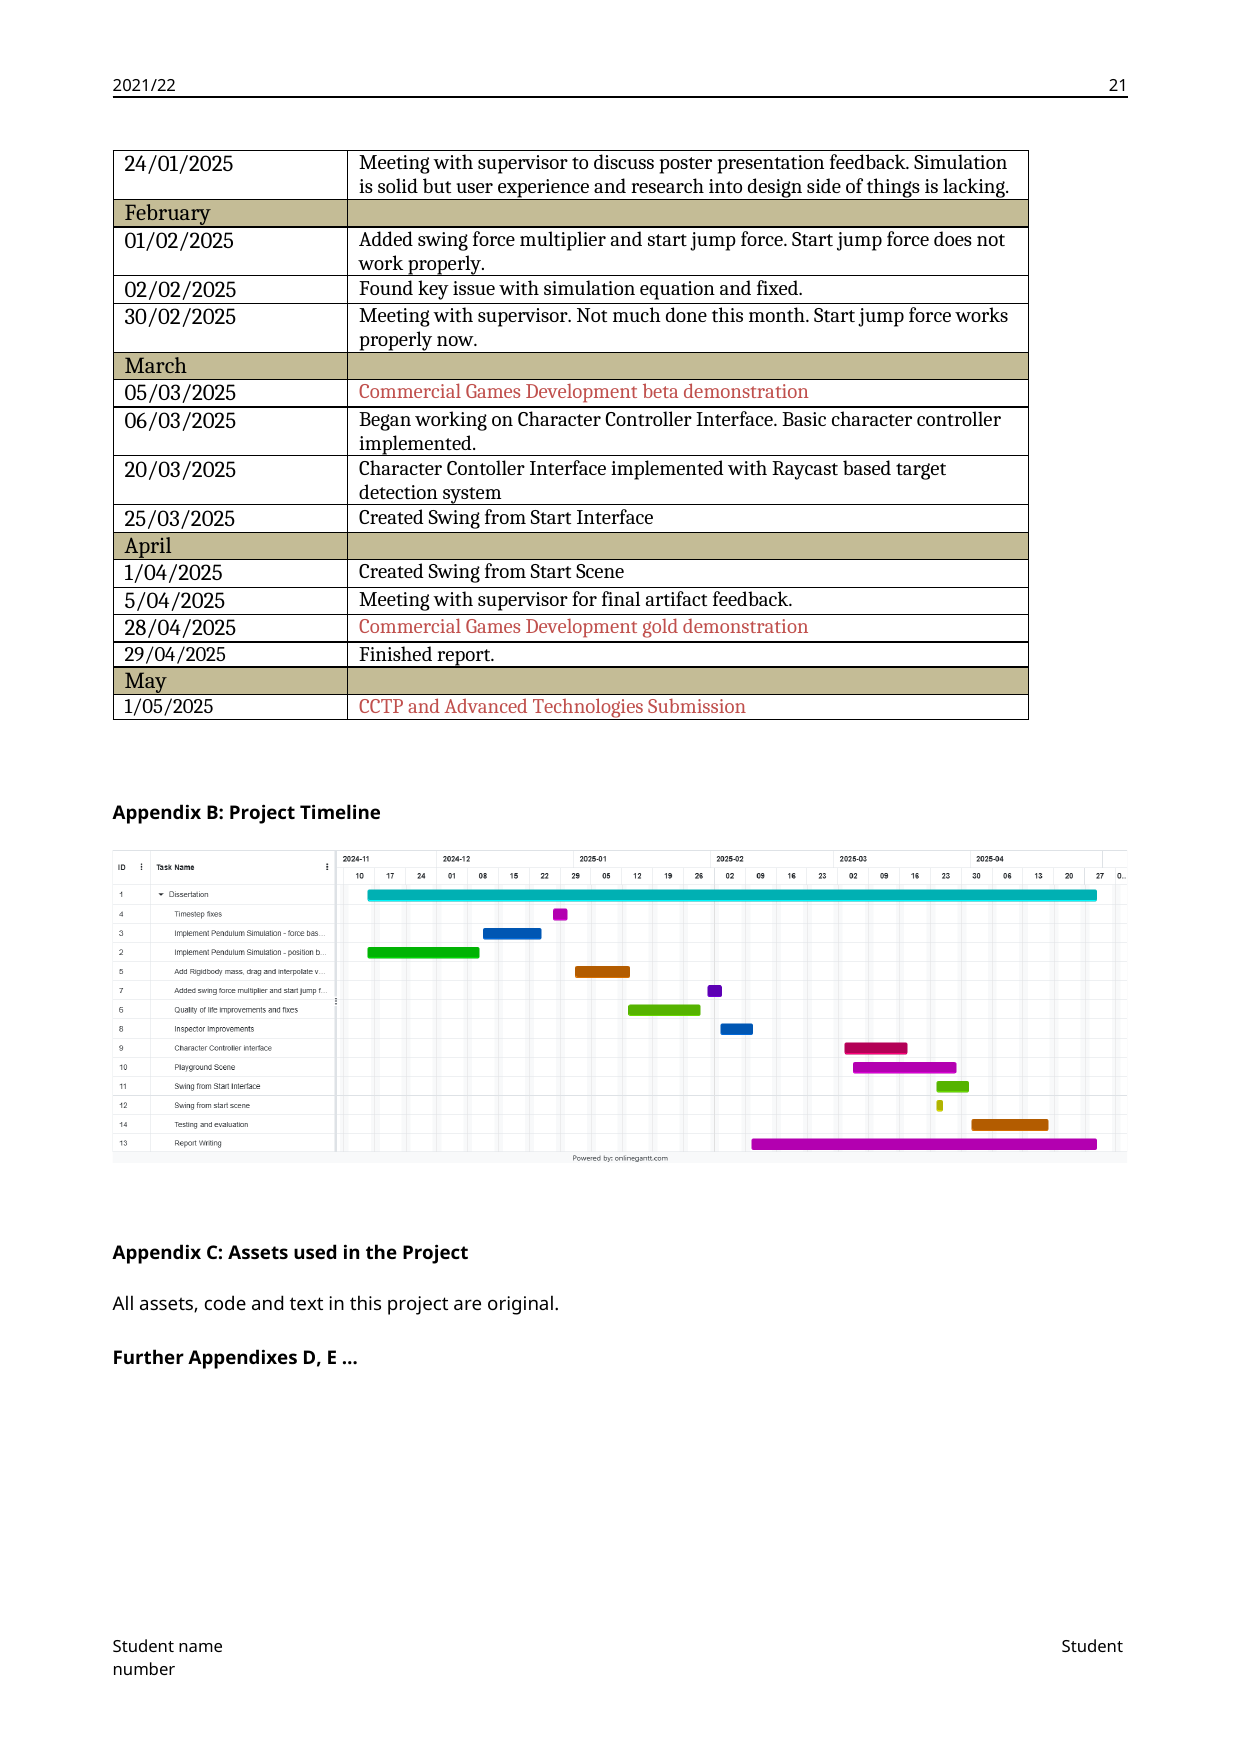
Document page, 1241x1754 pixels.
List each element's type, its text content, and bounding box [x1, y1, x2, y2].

table_cell Created Swing from Start Scene [348, 560, 1028, 587]
table_cell 29/04/2025 [114, 643, 347, 666]
table_cell 28/04/2025 [114, 615, 347, 641]
table_cell 1/05/2025 [114, 695, 347, 719]
table_cell 05/03/2025 [114, 380, 347, 406]
text All assets, code and text in this project are original. [112, 1290, 1128, 1344]
table_cell CCTP and Advanced Technologies Submission [348, 695, 1028, 719]
table_cell 30/02/2025 [114, 304, 347, 352]
table_cell Created Swing from Start Interface [348, 505, 1028, 532]
table_cell [348, 668, 1028, 694]
text Further Appendixes D, E … [112, 1344, 1128, 1370]
table_cell 5/04/2025 [114, 588, 347, 614]
table_cell 24/01/2025 [114, 151, 347, 199]
table_cell Commercial Games Development gold demonstration [348, 615, 1028, 641]
table_cell 06/03/2025 [114, 408, 347, 455]
table_cell Meeting with supervisor to discuss poster presentation feedback. Simulation is solid but user experience and research into design side of things is lacking. [348, 151, 1028, 199]
table_cell Meeting with supervisor. Not much done this month. Start jump force works properly now. [348, 304, 1028, 352]
table_cell May [114, 668, 347, 694]
table_cell 02/02/2025 [114, 276, 347, 303]
table_cell Added swing force multiplier and start jump force. Start jump force does not work properly. [348, 228, 1028, 275]
table_cell Commercial Games Development beta demonstration [348, 380, 1028, 406]
text Appendix C: Assets used in the Project [112, 1239, 1128, 1265]
table_cell 25/03/2025 [114, 505, 347, 532]
table_cell [348, 353, 1028, 379]
text Appendix B: Project Timeline [112, 799, 1128, 825]
table_cell April [114, 533, 347, 559]
table_cell Character Contoller Interface implemented with Raycast based target detection system [348, 456, 1028, 504]
table_cell 1/04/2025 [114, 560, 347, 587]
table_cell Began working on Character Controller Interface. Basic character controller implemented. [348, 408, 1028, 455]
table_cell [348, 200, 1028, 226]
table_cell March [114, 353, 347, 379]
table_cell February [114, 200, 347, 226]
table_cell [348, 533, 1028, 559]
picture [112, 850, 1128, 1163]
table_cell 01/02/2025 [114, 228, 347, 275]
table_cell Finished report. [348, 643, 1028, 666]
table_cell Meeting with supervisor for final artifact feedback. [348, 588, 1028, 614]
table_cell Found key issue with simulation equation and fixed. [348, 276, 1028, 303]
table_cell 20/03/2025 [114, 456, 347, 504]
